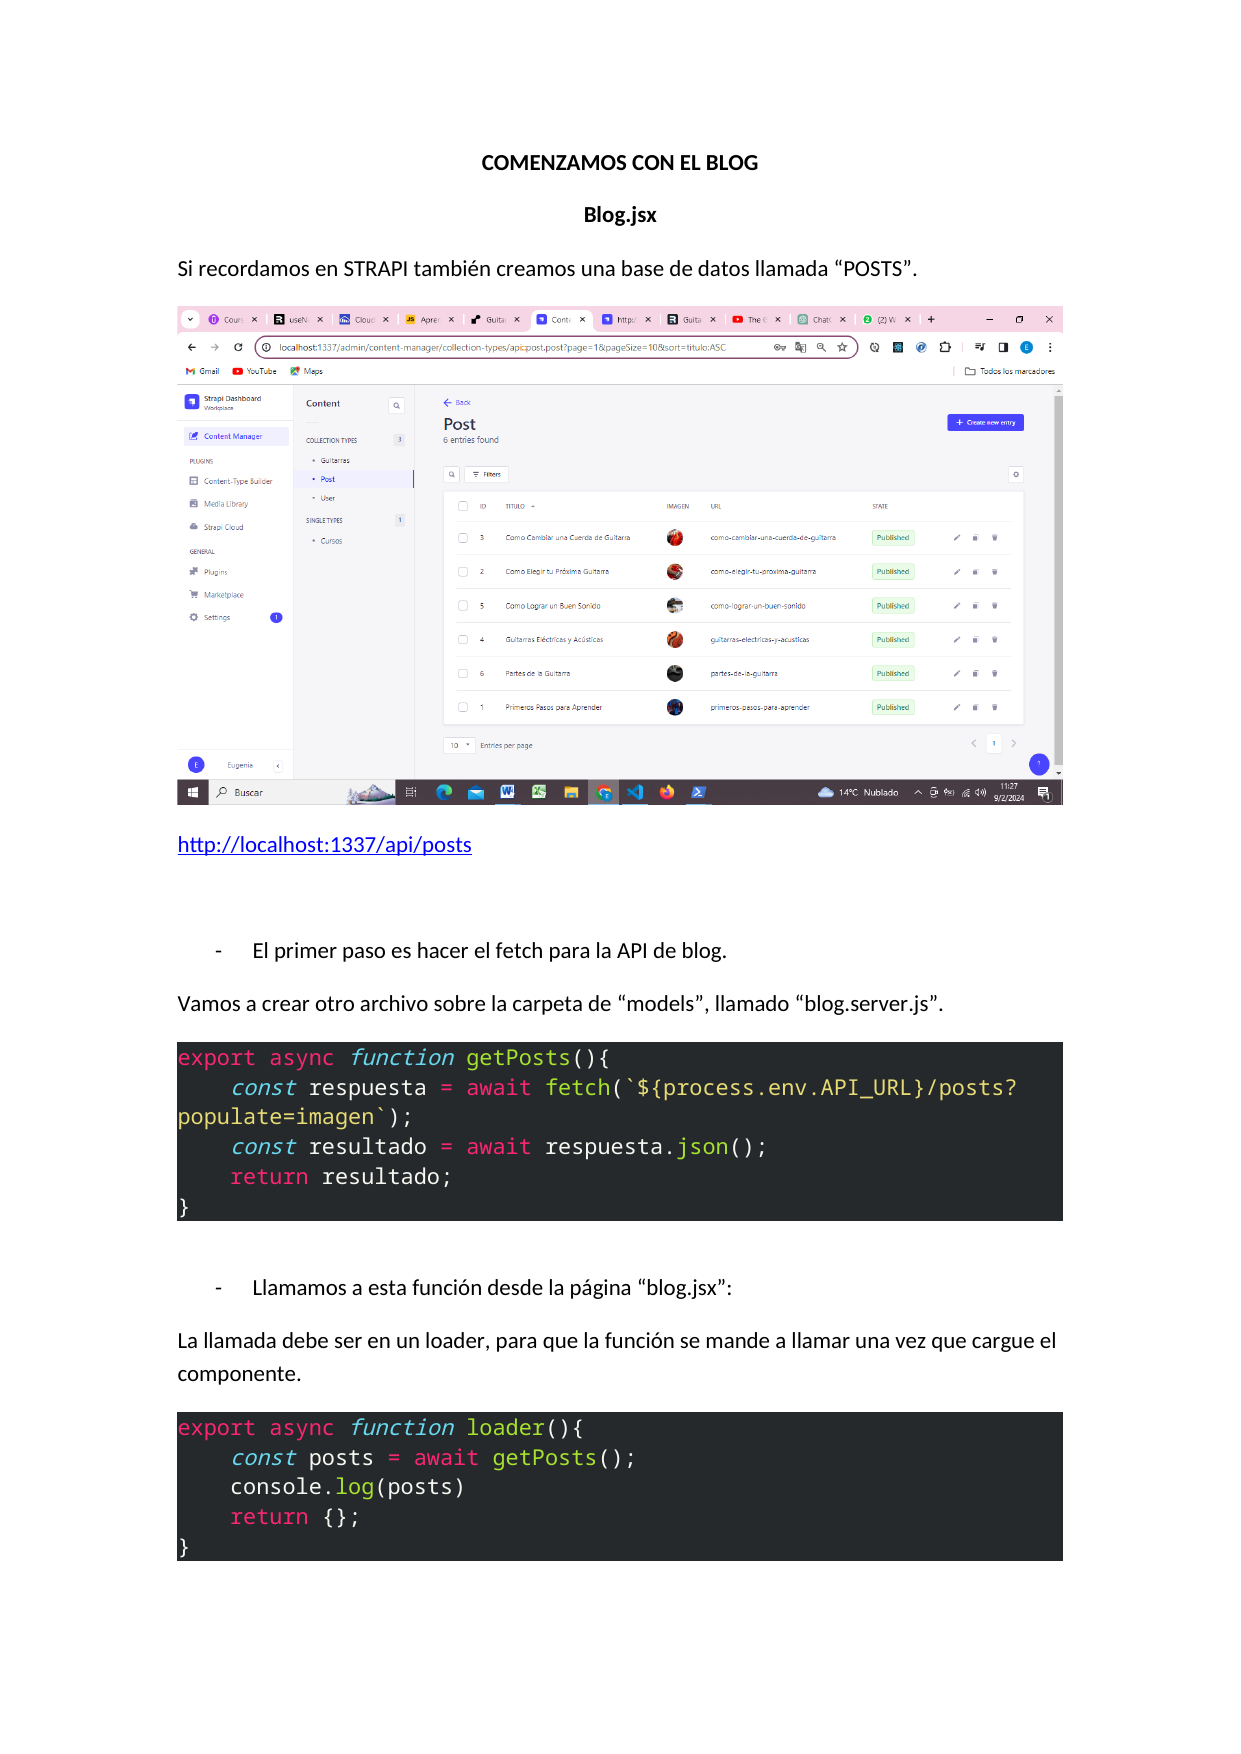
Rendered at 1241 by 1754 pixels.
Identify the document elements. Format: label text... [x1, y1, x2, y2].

picture [177, 306, 1063, 805]
text } [177, 1191, 1063, 1221]
text Si recordamos en STRAPI también creamos una base de datos llamada “POSTS”. [177, 254, 1063, 282]
text console.log(posts) [177, 1471, 1063, 1501]
text const respuesta = await fetch(`${process.env.API_URL}/posts?populate=imagen`); [177, 1072, 1063, 1131]
text export async function getPosts(){ [177, 1042, 1063, 1072]
text export async function loader(){ [177, 1412, 1063, 1442]
text return resultado; [177, 1161, 1063, 1191]
text Vamos a crear otro archivo sobre la carpeta de “models”, llamado “blog.server.js”. [177, 989, 1063, 1017]
text La llamada debe ser en un loader, para que la función se mande a llamar una vez que cargue el componente. [177, 1327, 1063, 1387]
text COMENZAMOS CON EL BLOG [177, 148, 1063, 176]
list El primer paso es hacer el fetch para la API de blog. [215, 936, 1063, 964]
text return {}; [177, 1501, 1063, 1531]
text const resultado = await respuesta.json(); [177, 1131, 1063, 1161]
list Llamamos a esta función desde la página “blog.jsx”: [215, 1273, 1063, 1302]
text http://localhost:1337/api/posts [177, 830, 1063, 858]
text } [177, 1531, 1063, 1561]
text Blog.jsx [177, 201, 1063, 229]
text const posts = await getPosts(); [177, 1442, 1063, 1471]
